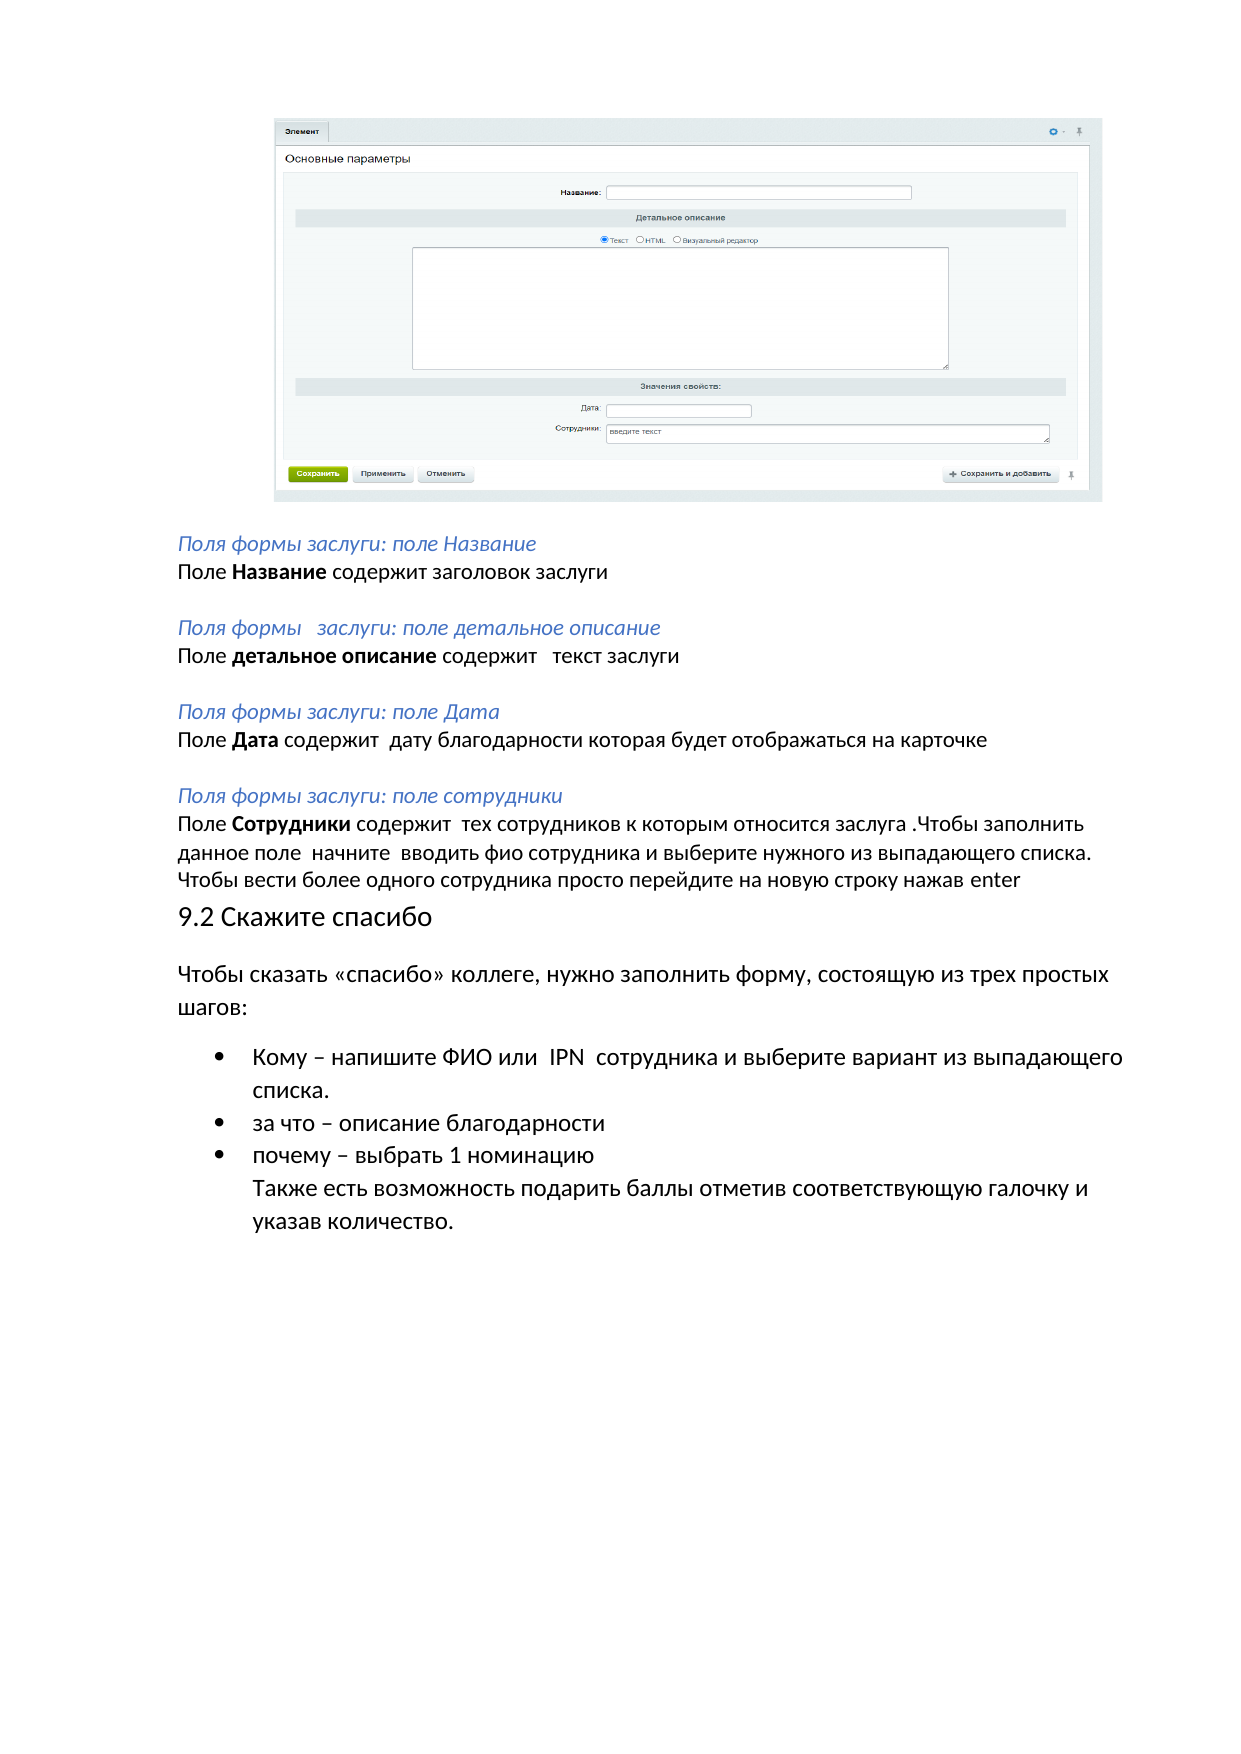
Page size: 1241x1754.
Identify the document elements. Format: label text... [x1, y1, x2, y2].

list Кому – напишите ФИО или IPN сотрудника и выберите вариант из выпадающего списка. [215, 1041, 1152, 1104]
text Поле Сотрудники содержит тех сотрудников к которым относится заслуга .Чтобы заполнить данное поле начните вводить фио сотрудника и выберите нужного из выпадающего списка. Чтобы вести более одного сотрудника просто перейдите на новую строку нажав enter [177, 809, 1152, 894]
text Поля формы заслуги: поле Название [177, 529, 1152, 557]
text 9.2 Скажите спасибо [177, 898, 1152, 933]
text Поле Дата содержит дату благодарности которая будет отображаться на карточке [177, 726, 1152, 753]
list Также есть возможность подарить баллы отметив соответствующую галочку и указав количество. [252, 1173, 1152, 1236]
text Поля формы заслуги: поле детальное описание [177, 613, 1152, 641]
text Поле Название содержит заголовок заслуги [177, 557, 1152, 585]
text Поля формы заслуги: поле сотрудники [177, 782, 1152, 809]
text Поле детальное описание содержит текст заслуги [177, 641, 1152, 669]
picture [273, 118, 1103, 502]
list почему – выбрать 1 номинацию [215, 1140, 1152, 1170]
list за что – описание благодарности [215, 1107, 1152, 1137]
text Поля формы заслуги: поле Дата [177, 697, 1152, 726]
text Чтобы сказать «спасибо» коллеге, нужно заполнить форму, состоящую из трех простых шагов: [177, 958, 1152, 1022]
